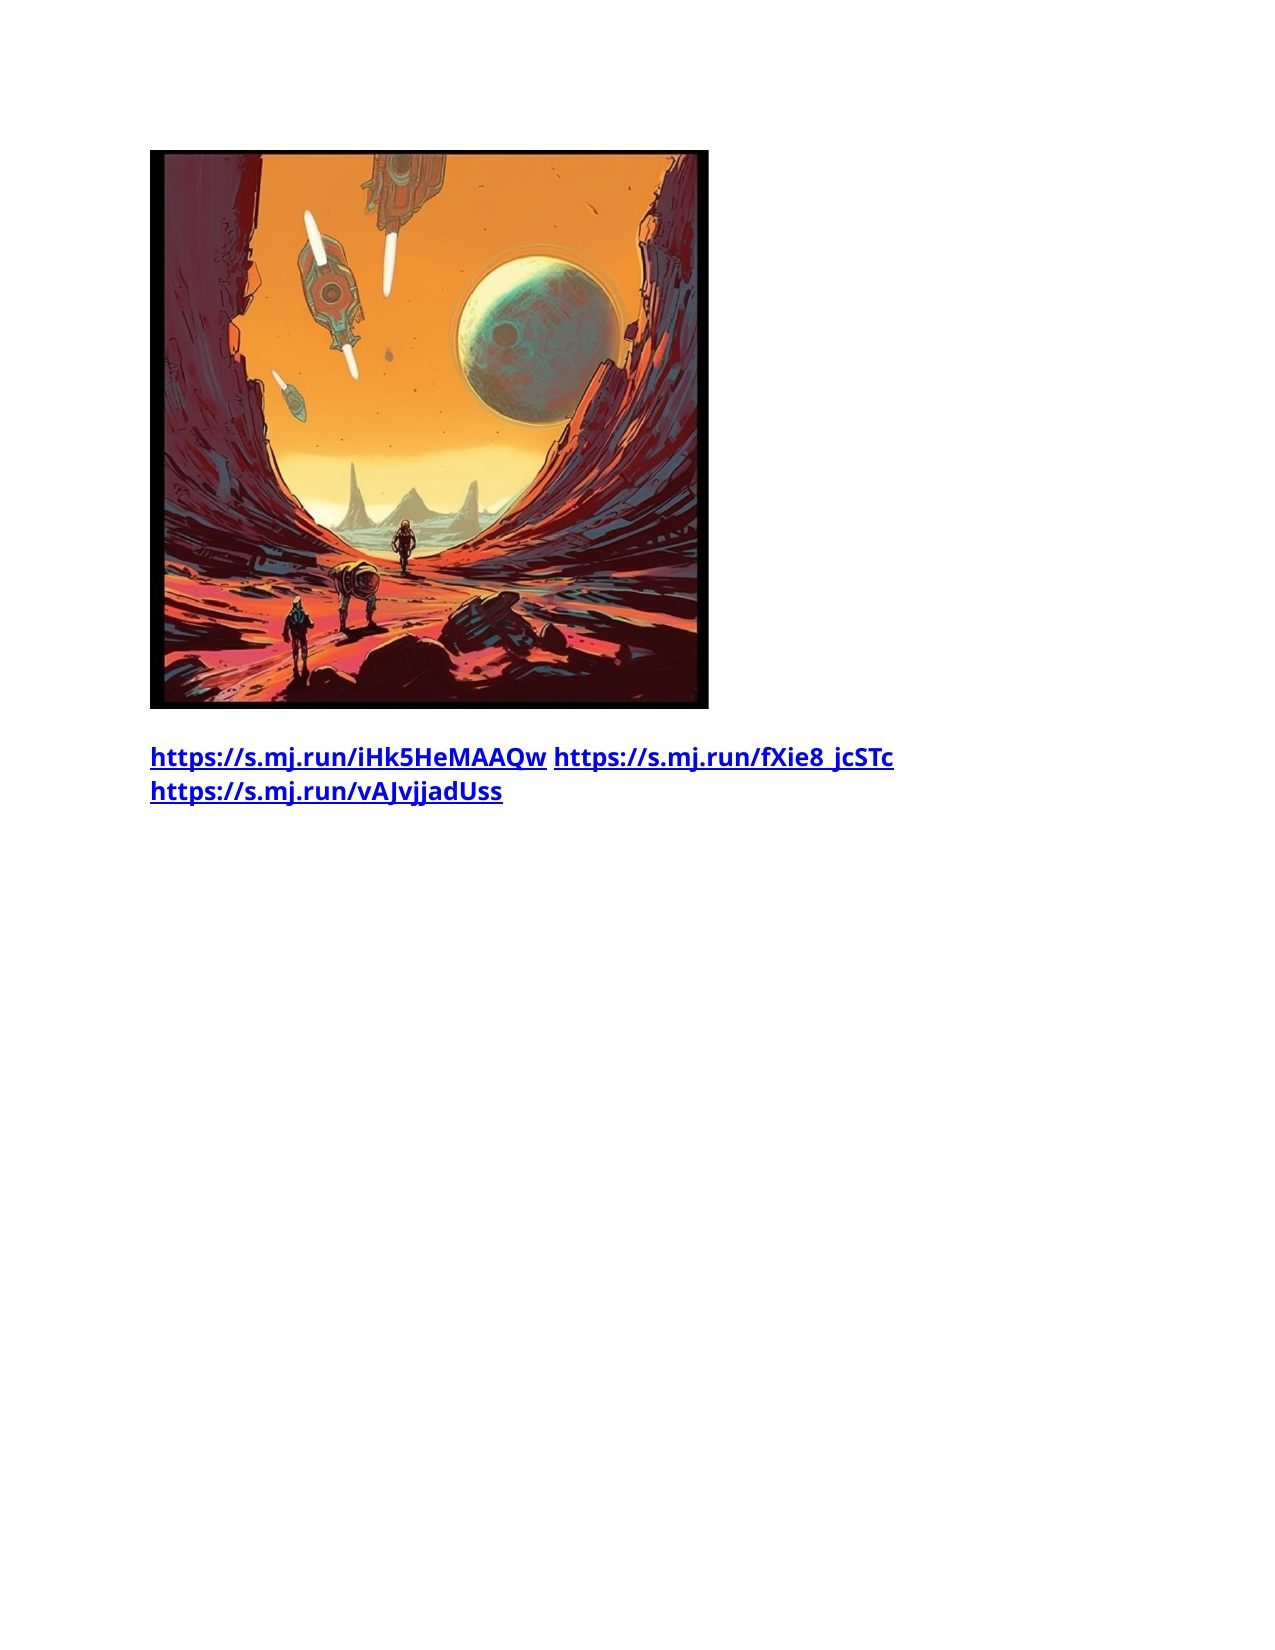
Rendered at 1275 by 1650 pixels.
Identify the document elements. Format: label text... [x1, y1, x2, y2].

picture [150, 150, 709, 709]
text https://s.mj.run/iHk5HeMAAQw https://s.mj.run/fXie8_jcSTc https://s.mj.run/vAJvjjadUss [150, 739, 1125, 807]
